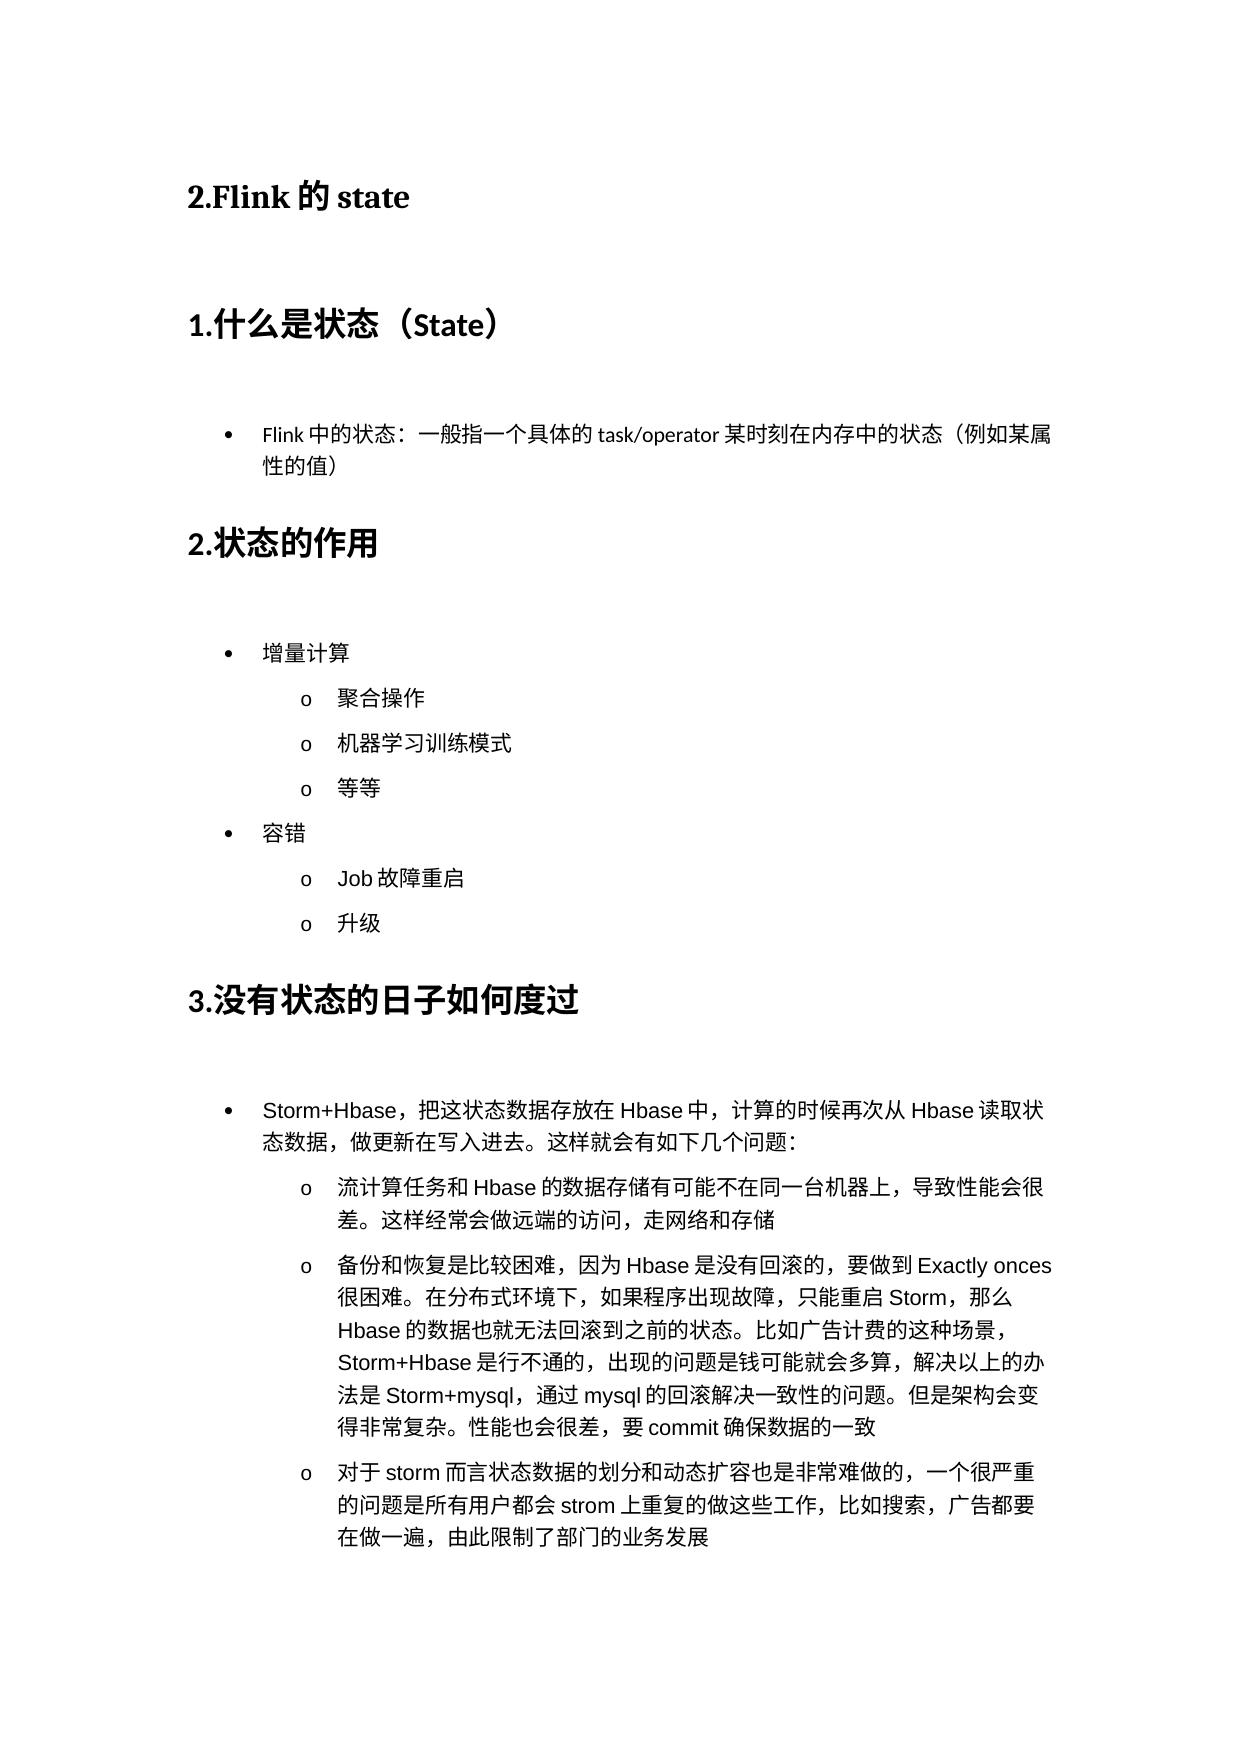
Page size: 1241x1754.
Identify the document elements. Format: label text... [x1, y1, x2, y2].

list 容错 [225, 816, 1053, 848]
list 等等 [300, 771, 1053, 803]
list Flink中的状态：一般指一个具体的task/operator某时刻在内存中的状态（例如某属性的值） [225, 416, 1053, 481]
list 聚合操作 [300, 681, 1053, 713]
list 备份和恢复是比较困难，因为Hbase是没有回滚的，要做到Exactly onces很困难。在分布式环境下，如果程序出现故障，只能重启Storm，那么Hbase的数据也就无法回滚到之前的状态。比如广告计费的这种场景，Storm+Hbase是行不通的，出现的问题是钱可能就会多算，解决以上的办法是Storm+mysql，通过mysql的回滚解决一致性的问题。但是架构会变得非常复杂。性能也会很差，要commit确保数据的一致 [300, 1247, 1053, 1442]
list 升级 [300, 906, 1053, 938]
subtitle 3.没有状态的日子如何度过 [187, 965, 1053, 1030]
subtitle 1.什么是状态（State） [187, 289, 1053, 354]
list Storm+Hbase，把这状态数据存放在Hbase中，计算的时候再次从Hbase读取状态数据，做更新在写入进去。这样就会有如下几个问题： [225, 1092, 1053, 1157]
list 机器学习训练模式 [300, 726, 1053, 758]
subtitle 2.状态的作用 [187, 508, 1053, 573]
list Job故障重启 [300, 861, 1053, 893]
list 流计算任务和Hbase的数据存储有可能不在同一台机器上，导致性能会很差。这样经常会做远端的访问，走网络和存储 [300, 1170, 1053, 1235]
subtitle 2.Flink的state [187, 162, 1053, 227]
list 对于storm而言状态数据的划分和动态扩容也是非常难做的，一个很严重的问题是所有用户都会strom上重复的做这些工作，比如搜索，广告都要在做一遍，由此限制了部门的业务发展 [300, 1455, 1053, 1552]
list 增量计算 [225, 636, 1053, 668]
